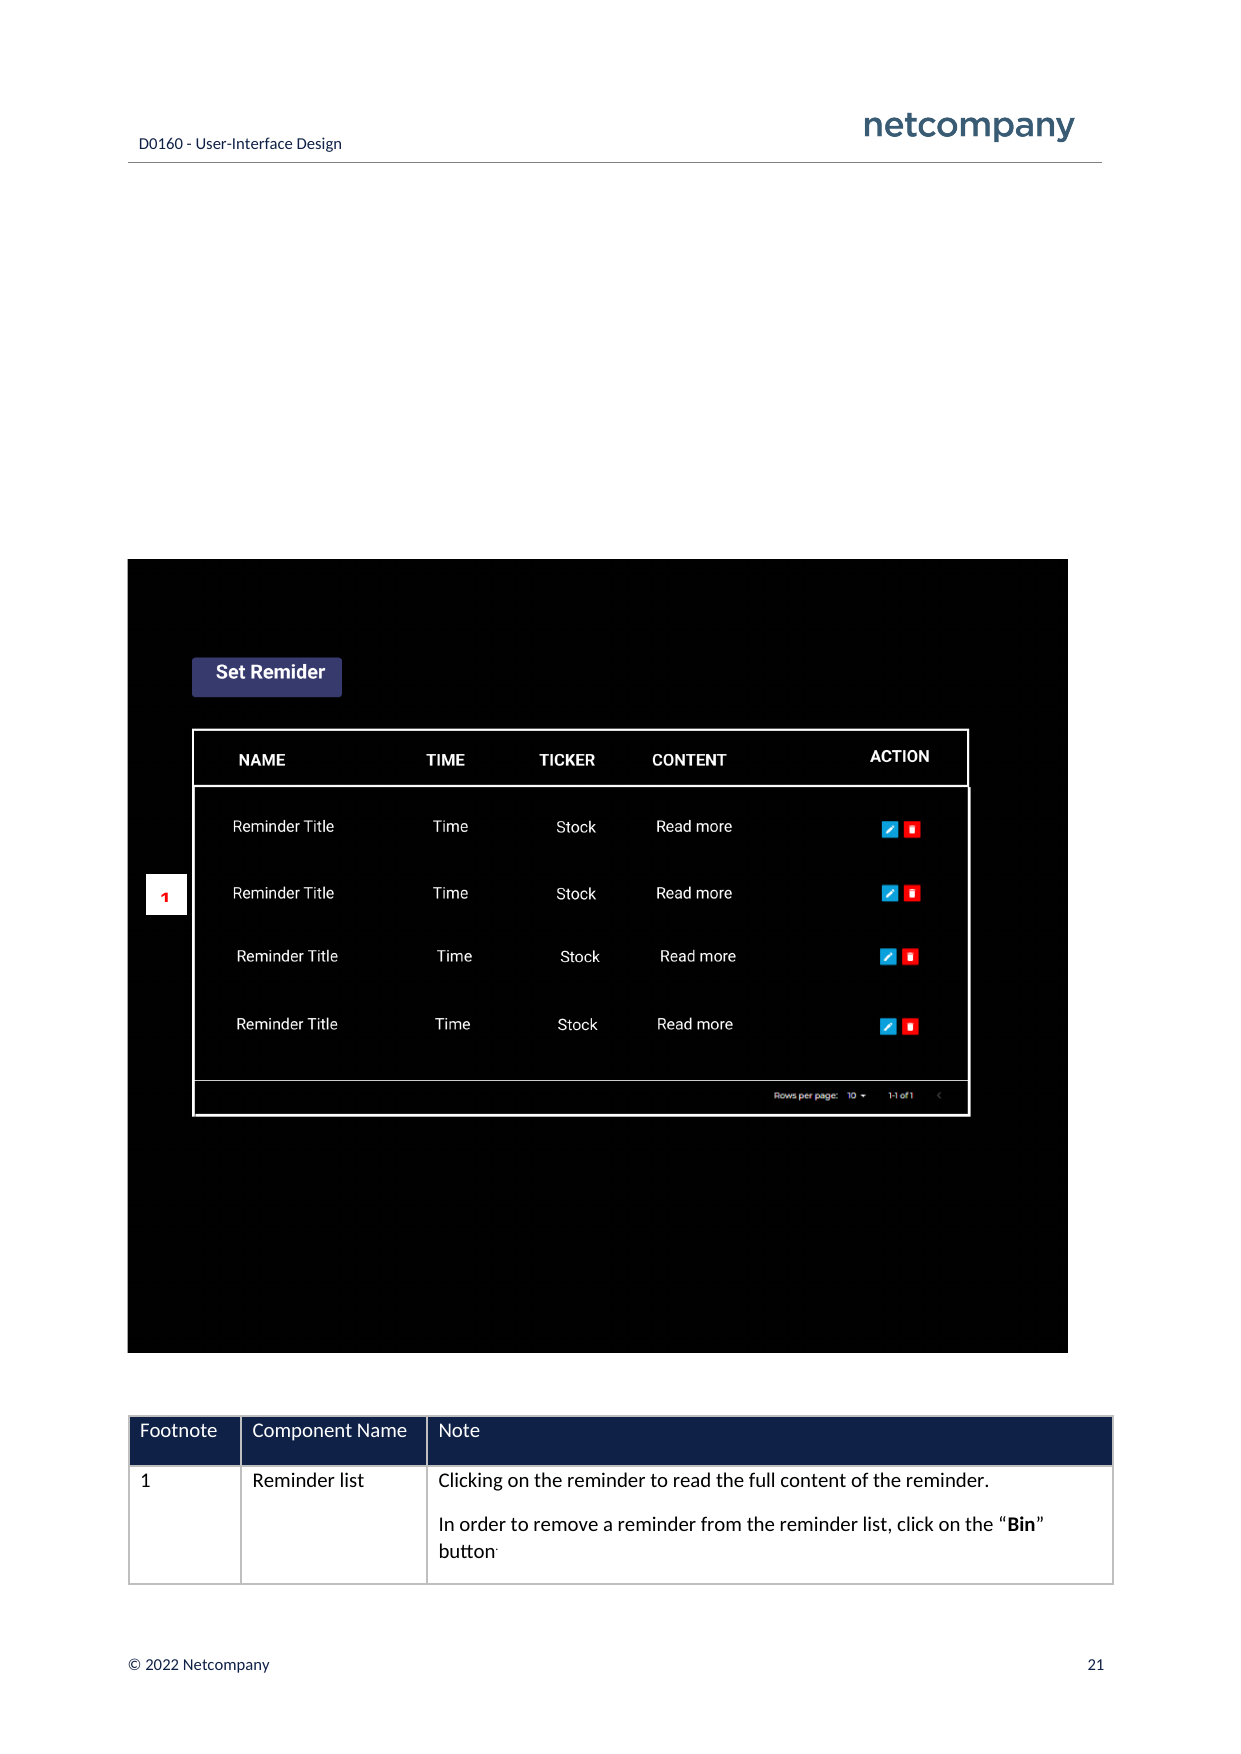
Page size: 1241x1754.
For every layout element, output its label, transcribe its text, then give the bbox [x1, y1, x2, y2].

table_header Footnote [130, 1417, 240, 1465]
table_header Note [428, 1417, 1112, 1465]
picture [847, 102, 1092, 150]
picture [127, 559, 1068, 1353]
table_cell Reminder list [242, 1467, 426, 1582]
table_cell 1 [130, 1467, 240, 1582]
table_cell Clicking on the reminder to read the full content of the reminder. In order to remove a reminder from the reminder list, click on the “Bin” button. [428, 1467, 1112, 1582]
table_header Component Name [242, 1417, 426, 1465]
